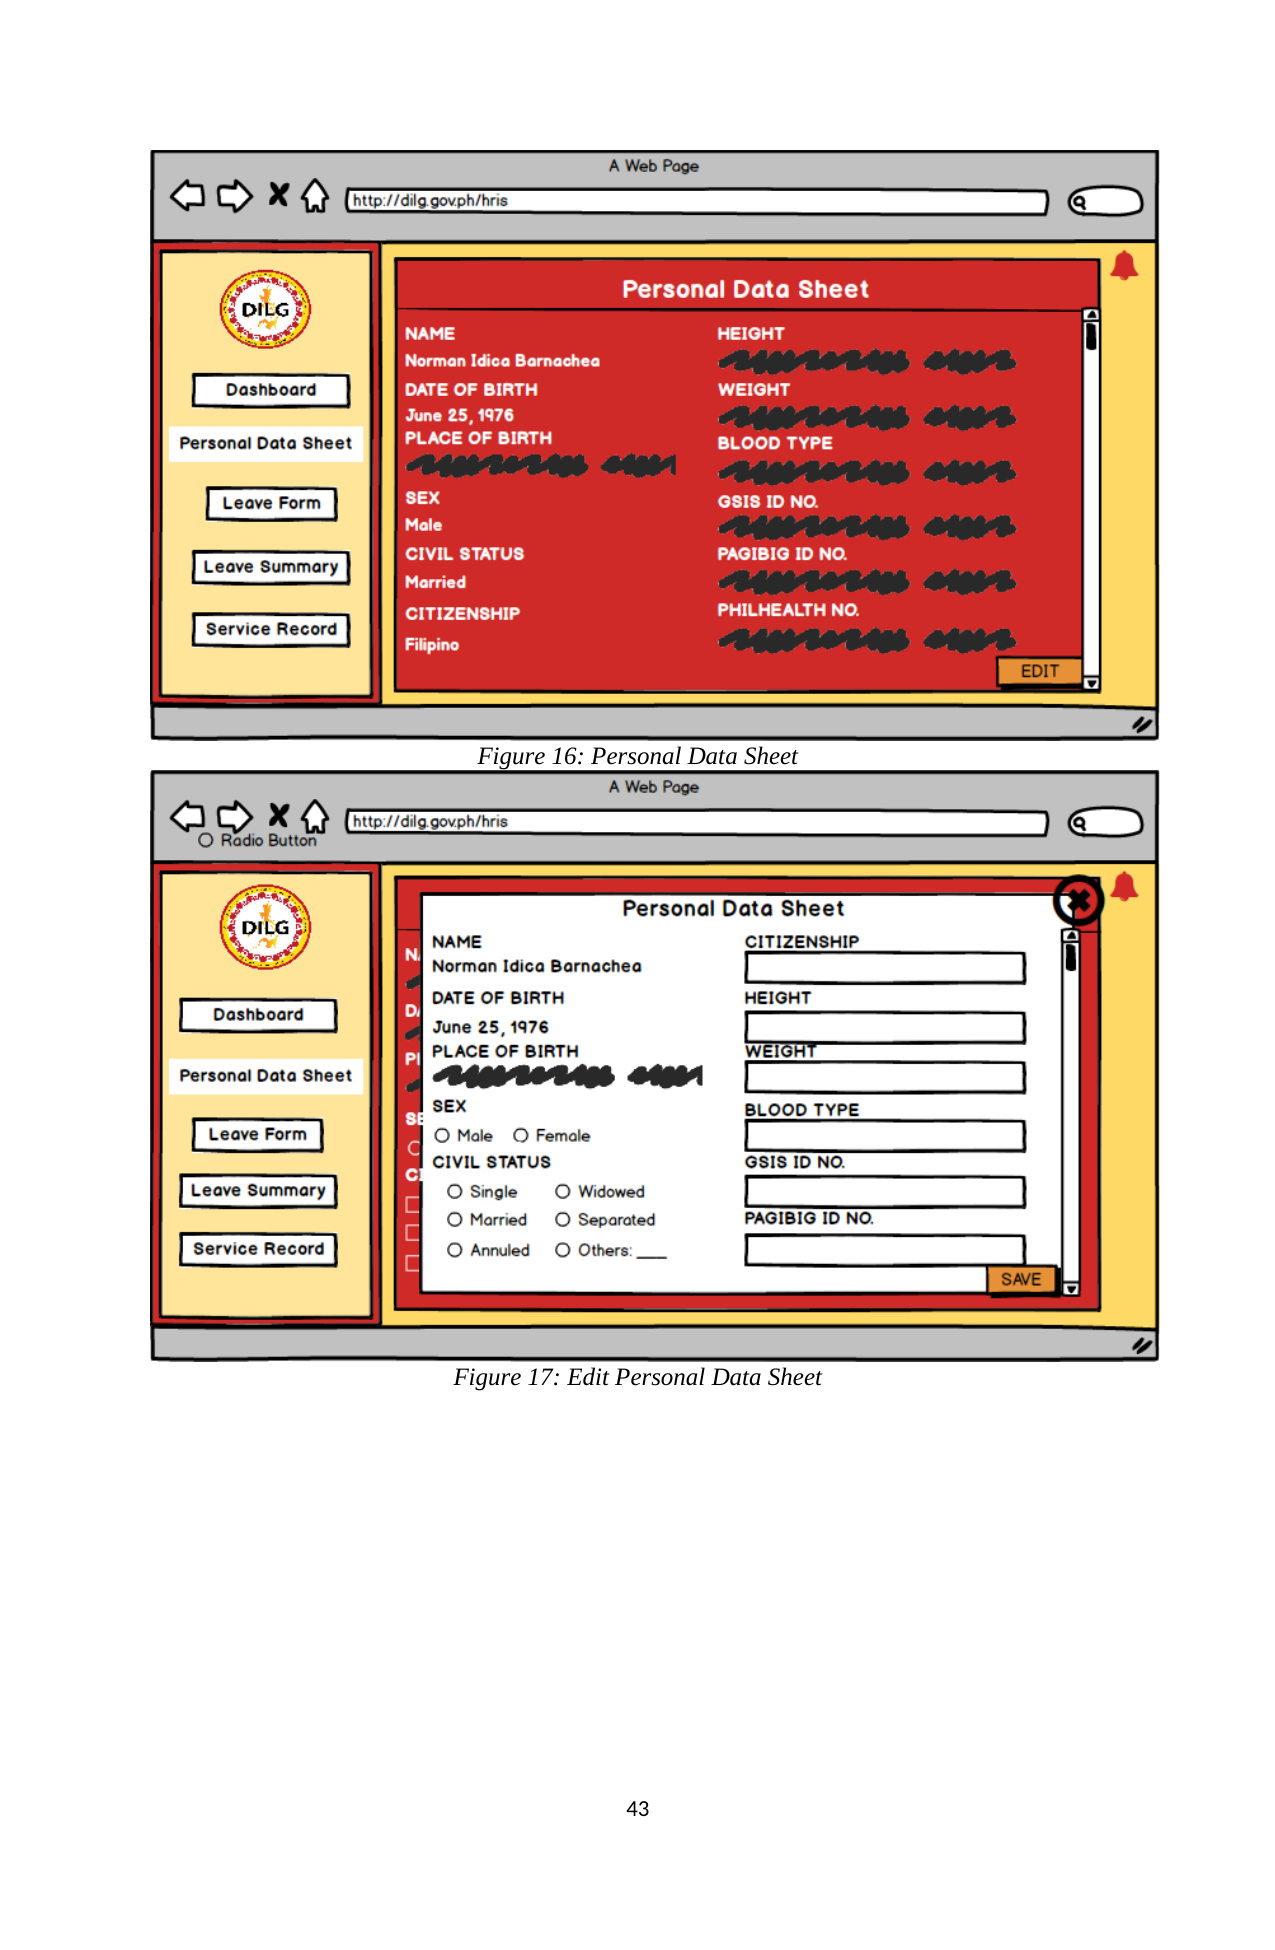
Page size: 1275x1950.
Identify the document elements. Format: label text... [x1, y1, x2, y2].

text Figure 17: Edit Personal Data Sheet [150, 1362, 1125, 1390]
picture [150, 150, 1160, 741]
picture [150, 770, 1160, 1362]
text Figure 16: Personal Data Sheet [150, 741, 1125, 770]
